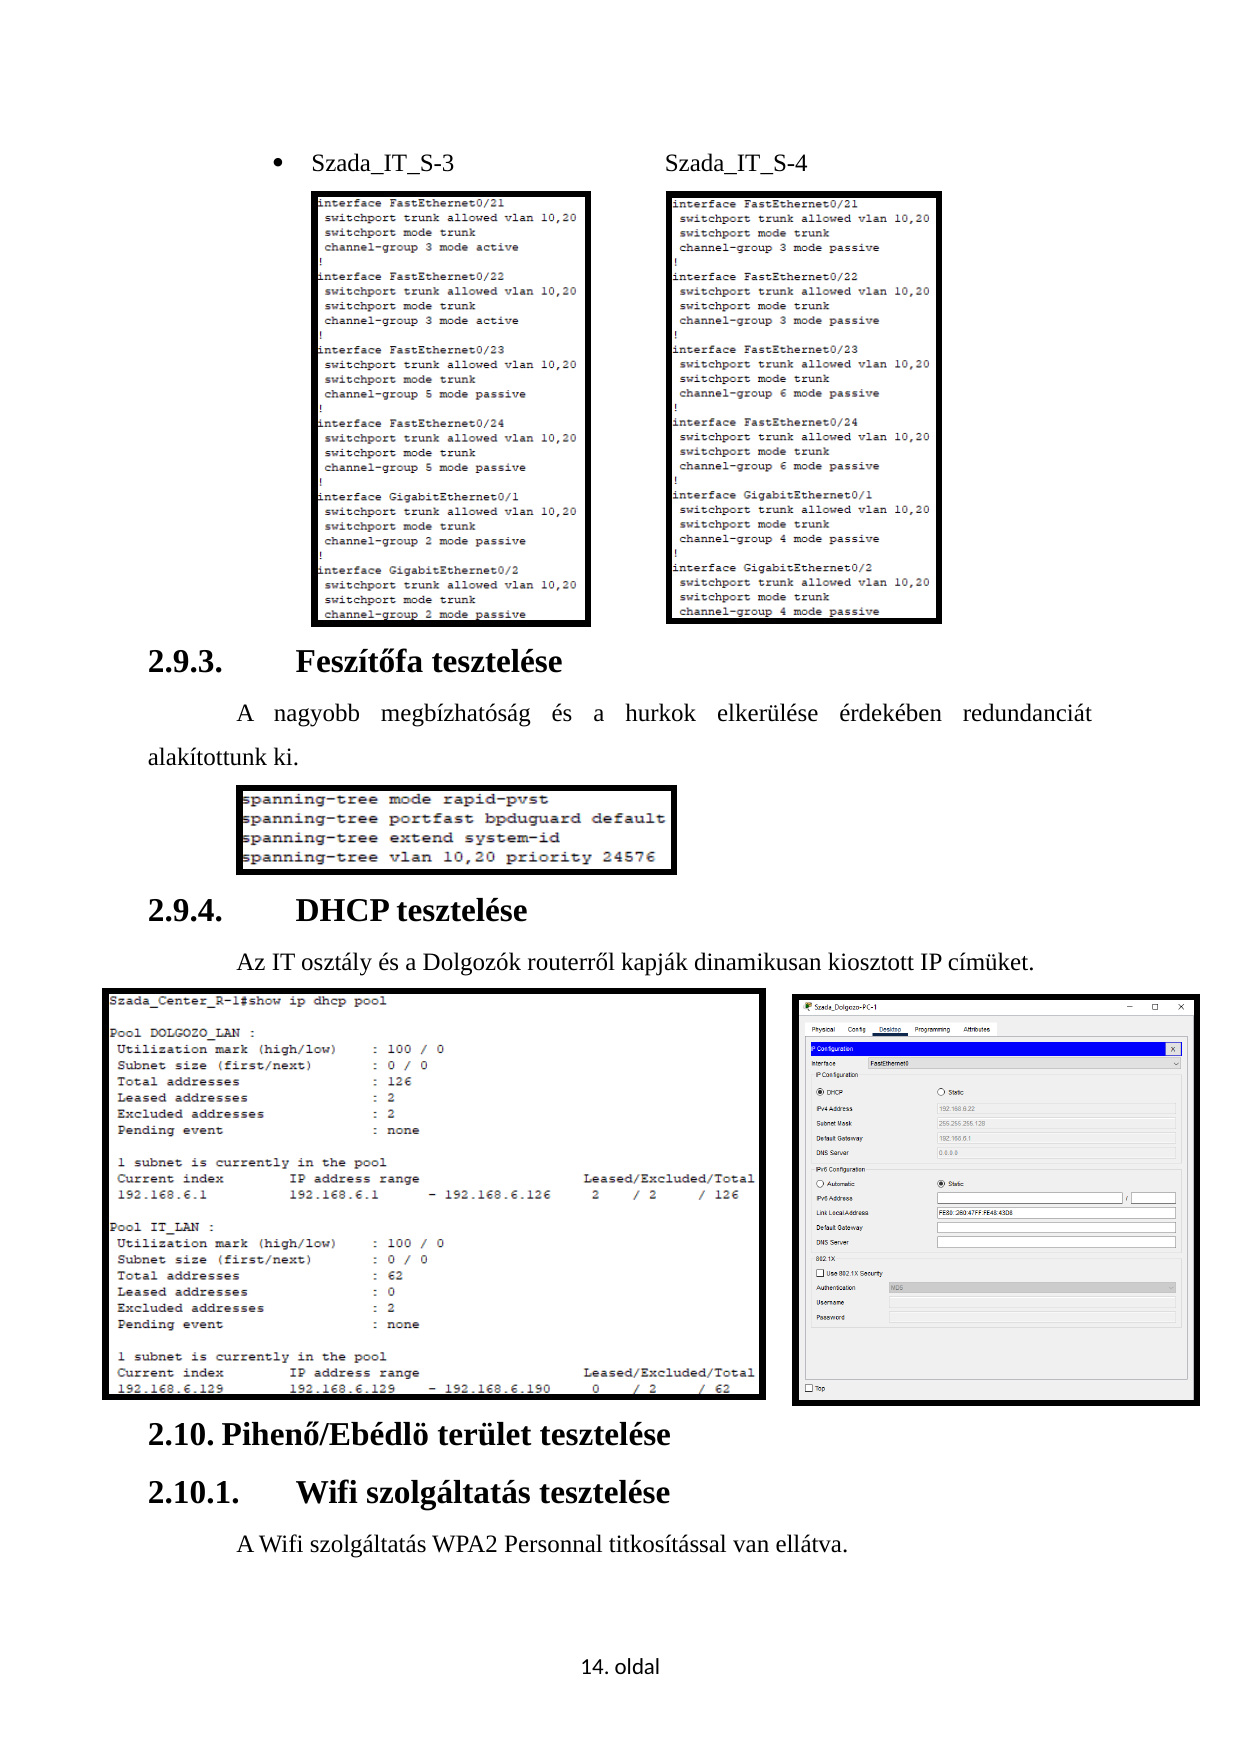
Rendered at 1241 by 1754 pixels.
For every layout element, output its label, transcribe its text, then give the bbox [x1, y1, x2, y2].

text Az IT osztály és a Dolgozók routerről kapják dinamikusan kiosztott IP címüket. [148, 947, 1093, 976]
picture [672, 198, 936, 618]
text A nagyobb megbízhatóság és a hurkok elkerülése érdekében redundanciát alakítottunk ki. [148, 698, 1093, 770]
picture [109, 994, 759, 1394]
picture [243, 791, 671, 869]
list Szada_IT_S-3 Szada_IT_S-4 [274, 148, 1093, 176]
text Wifi szolgáltatás tesztelése [148, 1472, 1093, 1510]
text Feszítőfa tesztelése [148, 641, 1093, 679]
text A Wifi szolgáltatás WPA2 Personnal titkosítással van ellátva. [148, 1529, 1093, 1558]
picture [318, 197, 585, 620]
text DHCP tesztelése [148, 890, 1093, 928]
picture [799, 1000, 1194, 1400]
